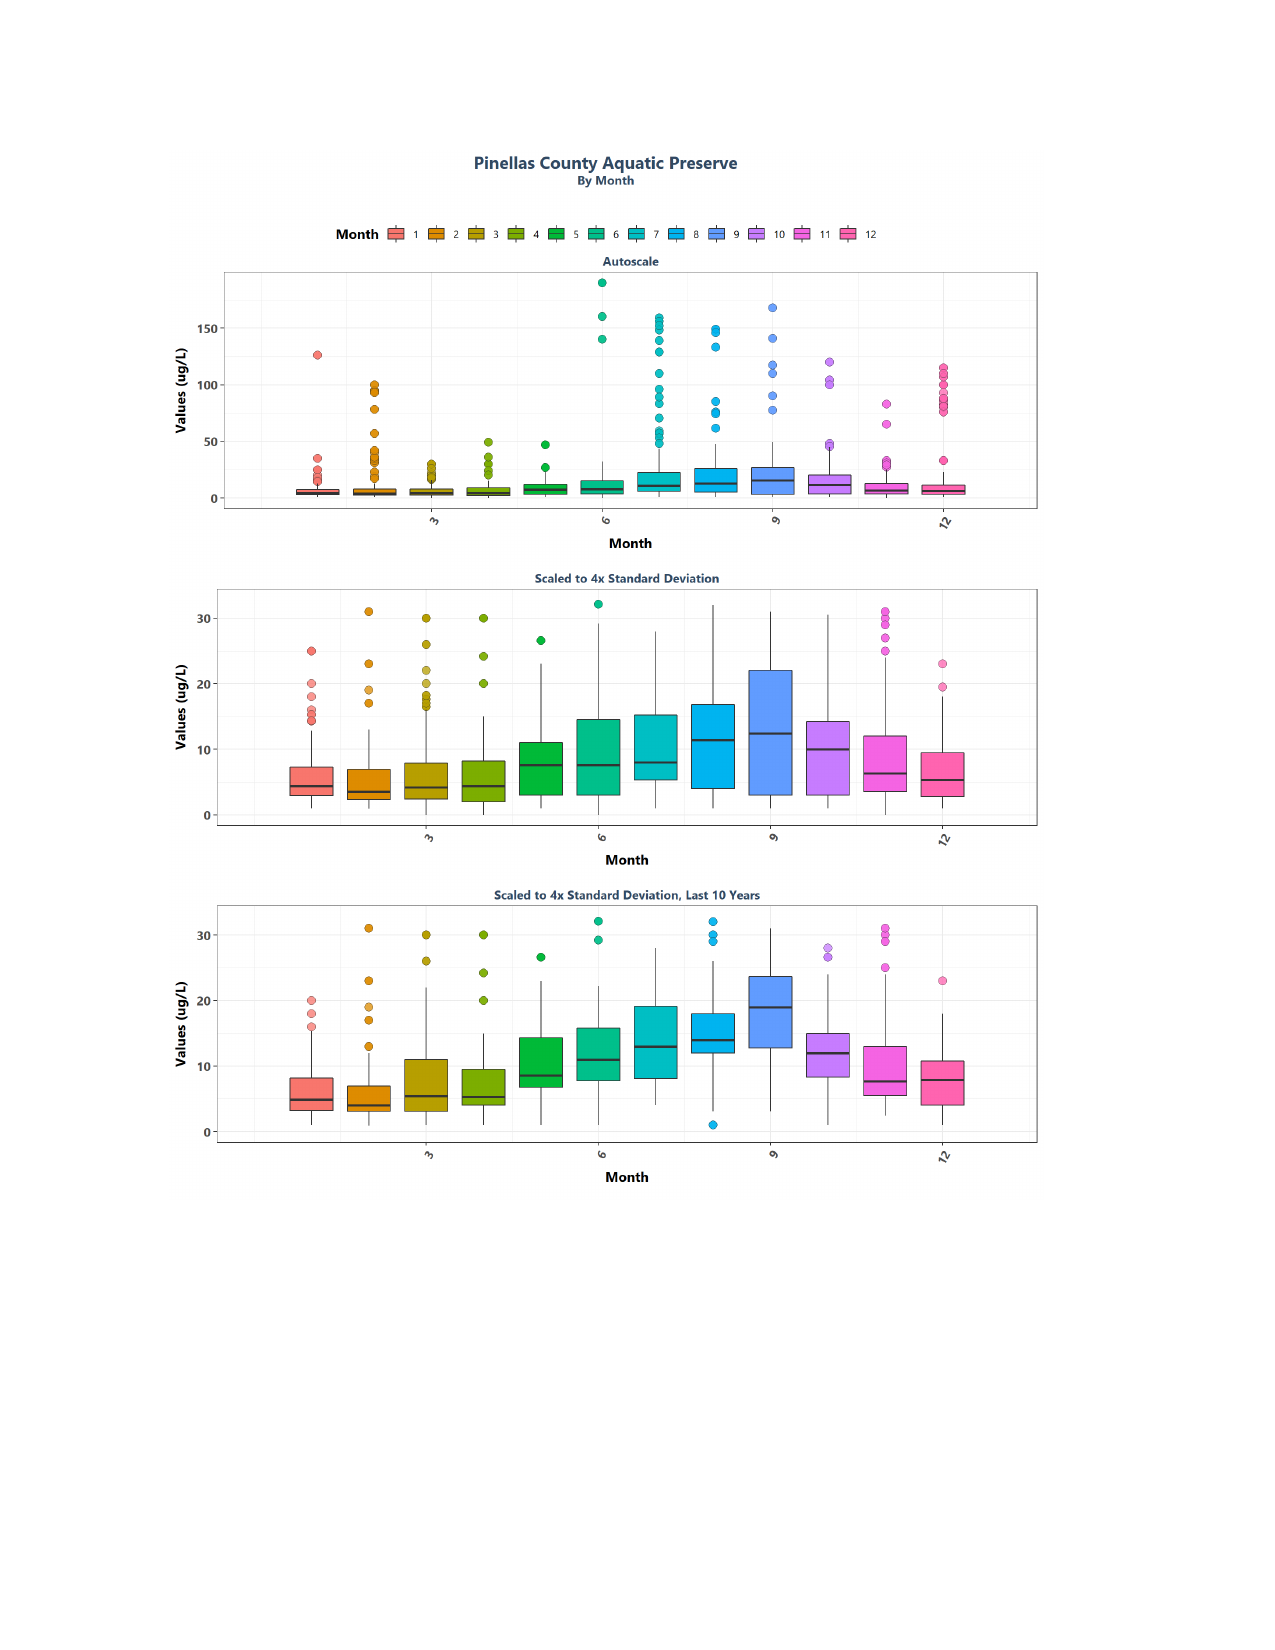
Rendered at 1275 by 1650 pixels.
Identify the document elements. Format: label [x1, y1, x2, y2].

picture [168, 150, 1044, 1200]
